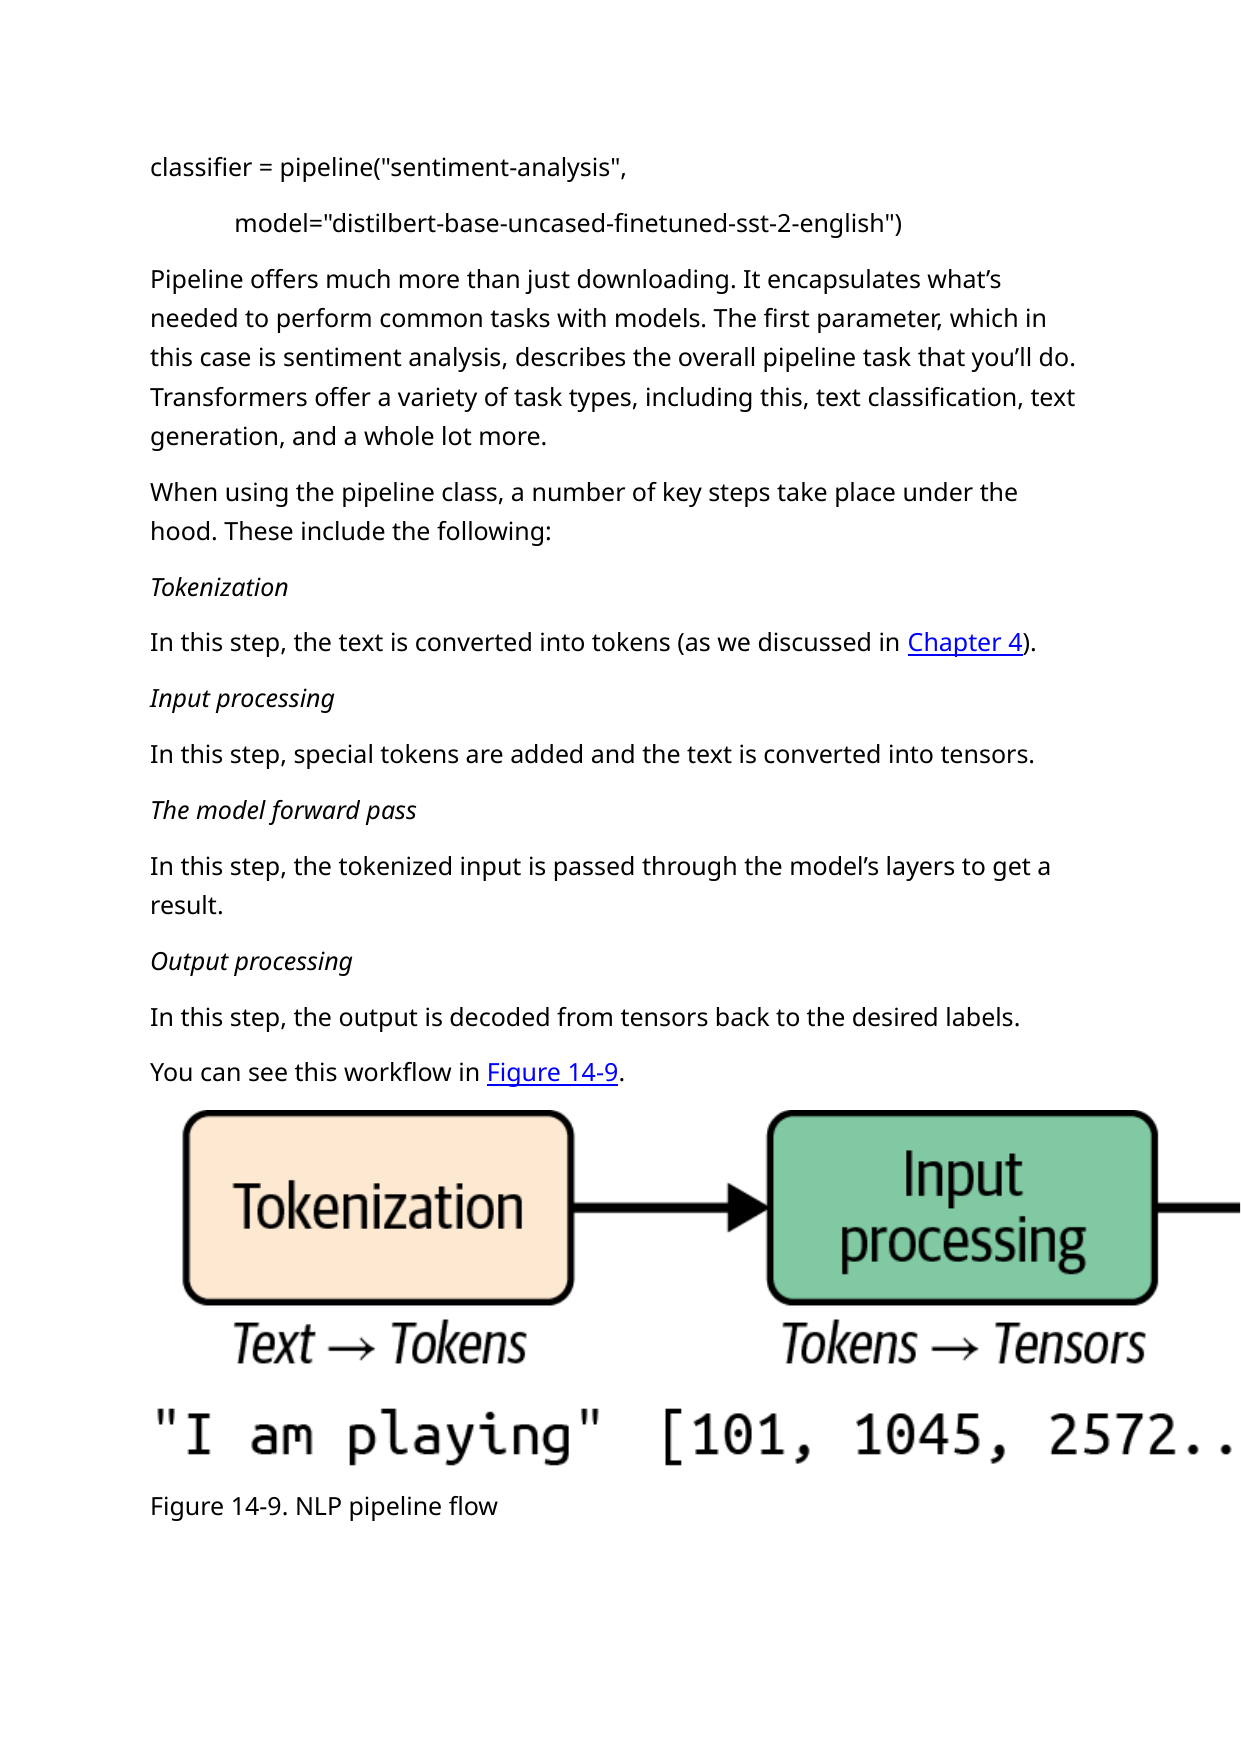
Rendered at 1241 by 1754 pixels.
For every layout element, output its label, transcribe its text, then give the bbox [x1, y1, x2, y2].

text model="distilbert-base-uncased-finetuned-sst-2-english") [150, 206, 1090, 240]
text In this step, the text is converted into tokens (as we discussed in Chapter 4). [150, 625, 1090, 659]
text Figure 14-9. NLP pipeline flow [150, 1489, 1090, 1523]
text The model forward pass [150, 792, 1090, 827]
text Tokenization [150, 569, 1090, 603]
picture [150, 1110, 1241, 1467]
text In this step, the output is decoded from tensors back to the desired labels. [150, 999, 1090, 1033]
text Output processing [150, 943, 1090, 977]
text classifier = pipeline("sentiment-analysis", [150, 150, 1090, 184]
text When using the pipeline class, a number of key steps take place under the hood. These include the following: [150, 474, 1090, 547]
text In this step, the tokenized input is passed through the model’s layers to get a result. [150, 848, 1090, 922]
text You can see this workflow in Figure 14-9. [150, 1055, 1090, 1089]
text Input processing [150, 681, 1090, 715]
text In this step, special tokens are added and the text is converted into tensors. [150, 737, 1090, 771]
text Pipeline offers much more than just downloading. It encapsulates what’s needed to perform common tasks with models. The first parameter, which in this case is sentiment analysis, describes the overall pipeline task that you’ll do. Transformers offer a variety of task types, including this, text classification, text generation, and a whole lot more. [150, 262, 1090, 452]
